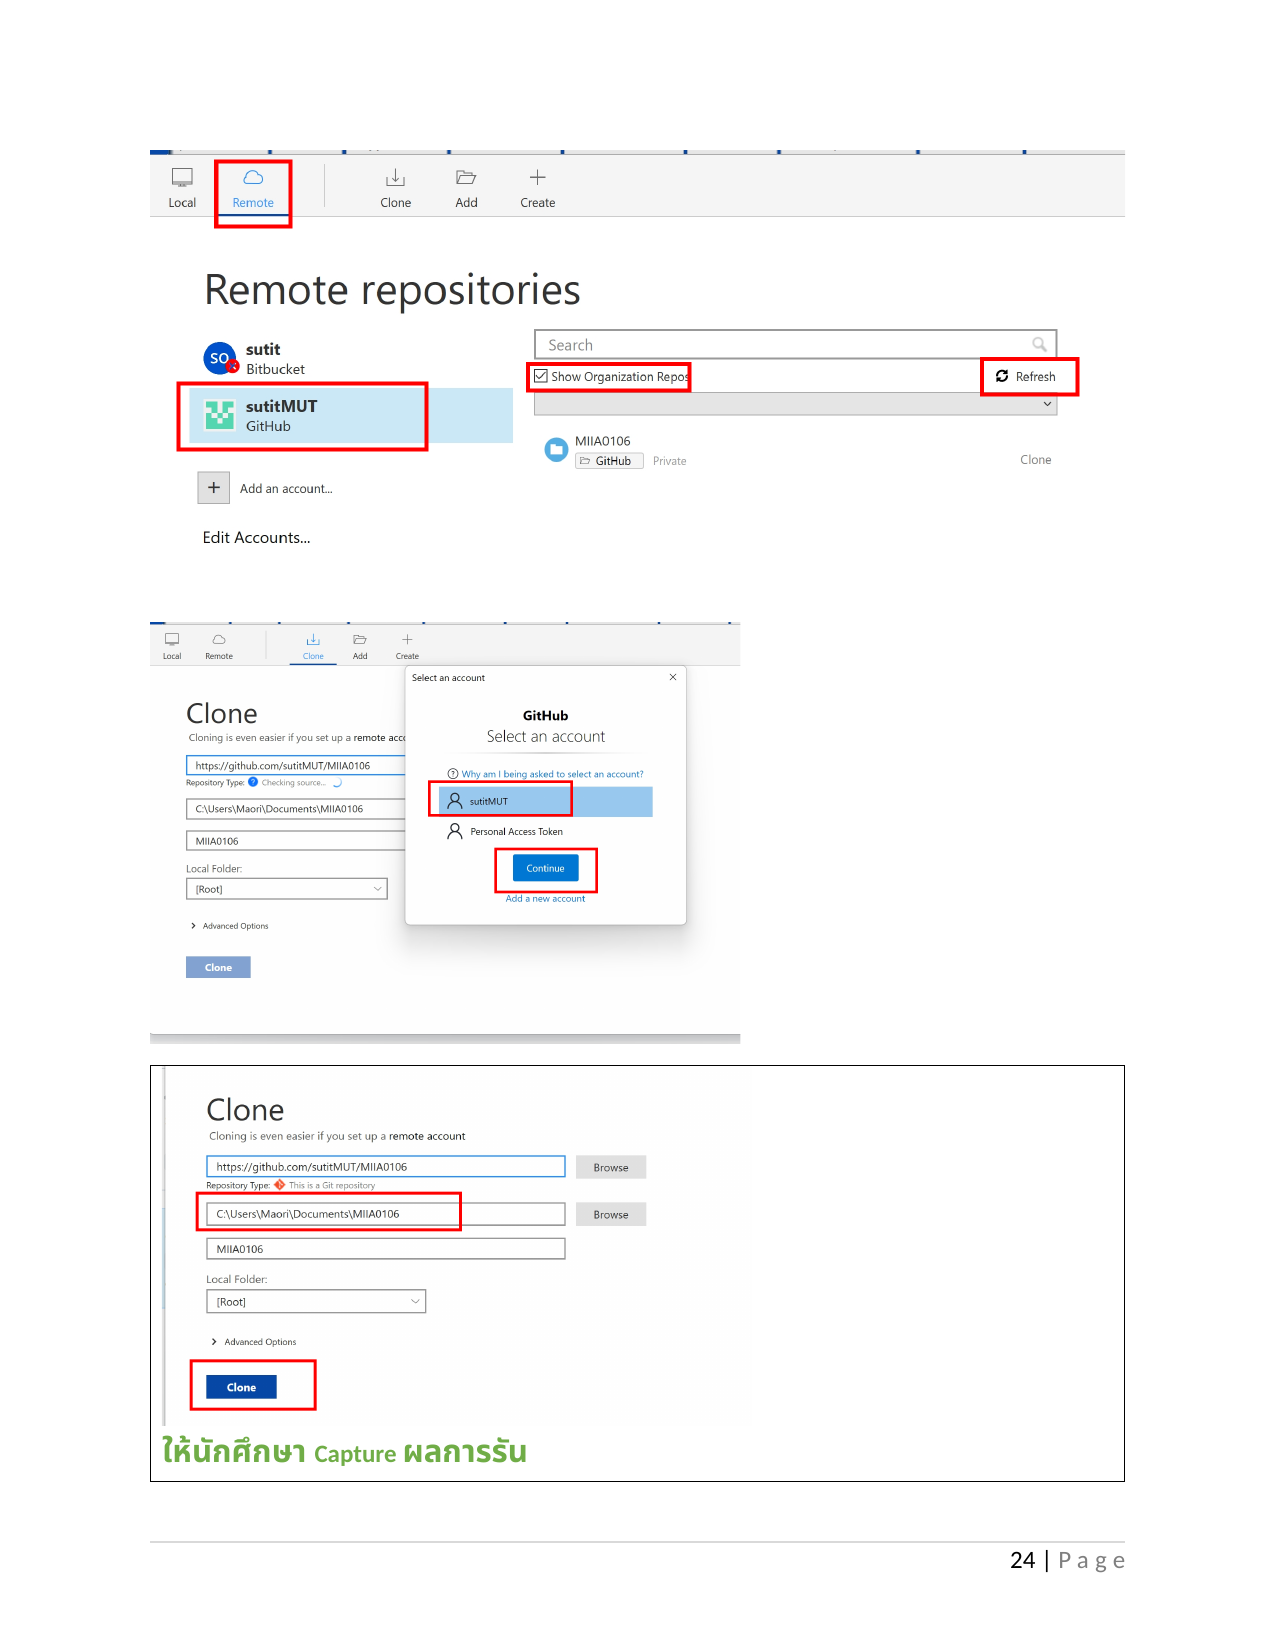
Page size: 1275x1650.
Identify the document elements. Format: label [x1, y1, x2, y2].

picture [150, 622, 741, 1044]
table_header [151, 1066, 1124, 1481]
picture [150, 150, 1125, 602]
picture [161, 1066, 753, 1426]
